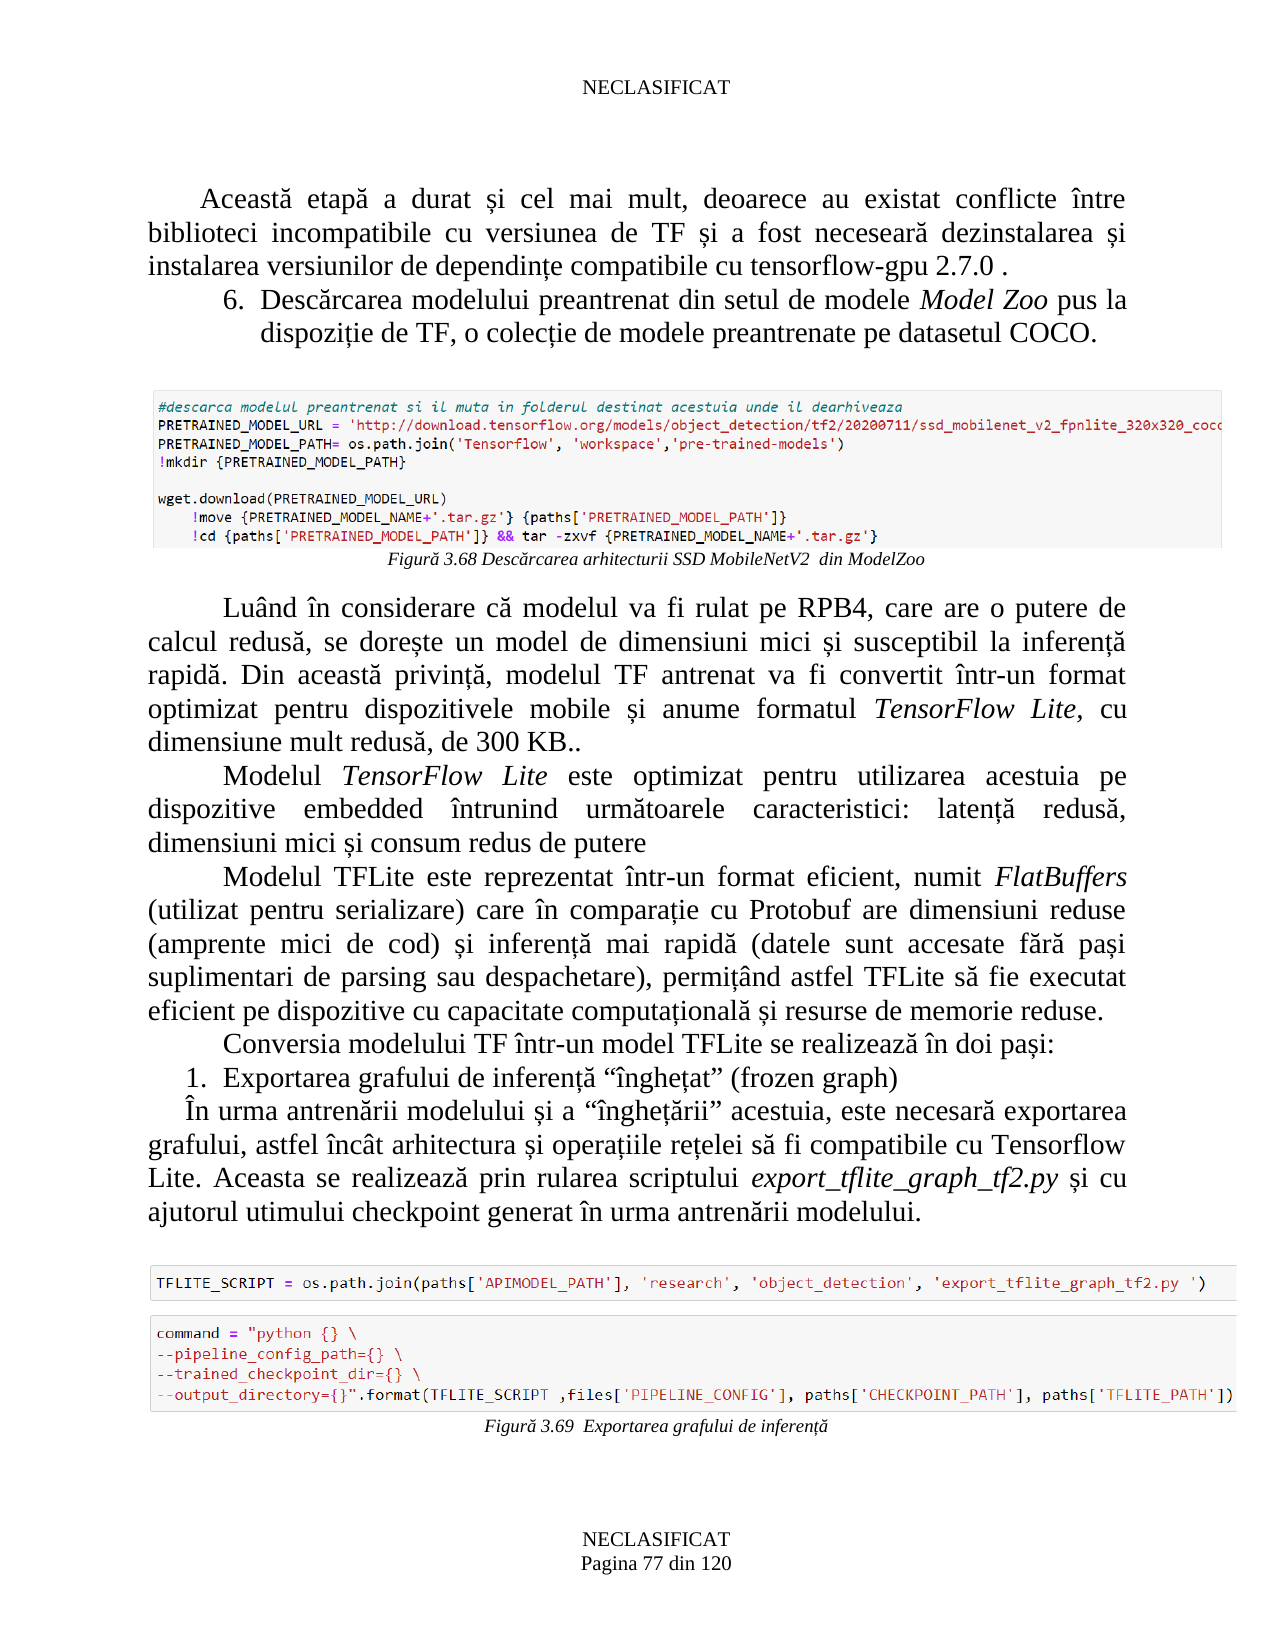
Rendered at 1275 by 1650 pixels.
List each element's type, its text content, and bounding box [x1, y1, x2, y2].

text Modelul TFLite este reprezentat într-un format eficient, numit FlatBuffers (utilizat pentru serializare) care în comparație cu Protobuf are dimensiuni reduse (amprente mici de cod) și inferență mai rapidă (datele sunt accesate fără pași suplimentari de parsing sau despachetare), permițând astfel TFLite să fie executat eficient pe dispozitive cu capacitate computațională și resurse de memorie reduse. [148, 859, 1127, 1026]
picture [147, 386, 1225, 548]
text Luând în considerare că modelul va fi rulat pe RPB4, care are o putere de calcul redusă, se dorește un model de dimensiuni mici și susceptibil la inferență rapidă. Din această privință, modelul TF antrenat va fi convertit într-un format optimizat pentru dispozitivele mobile și anume formatul TensorFlow Lite, cu dimensiune mult redusă, de 300 KB.. [148, 590, 1127, 758]
picture [147, 1261, 1237, 1415]
text În urma antrenării modelului și a “înghețării” acestuia, este necesară exportarea grafului, astfel încât arhitectura și operațiile rețelei să fi compatibile cu Tensorflow Lite. Aceasta se realizează prin rularea scriptului export_tflite_graph_tf2.py și cu ajutorul utimului checkpoint generat în urma antrenării modelului. [148, 1093, 1127, 1228]
text Această etapă a durat și cel mai mult, deoarece au existat conflicte între biblioteci incompatibile cu versiunea de TF și a fost neceseară dezinstalarea și instalarea versiunilor de dependințe compatibile cu tensorflow-gpu 2.7.0 . [148, 181, 1127, 282]
list Descărcarea modelului preantrenat din setul de modele Model Zoo pus la dispoziție de TF, o colecție de modele preantrenate pe datasetul COCO. [223, 282, 1127, 349]
list Exportarea grafului de inferență “înghețat” (frozen graph) [185, 1060, 1127, 1093]
text Modelul TensorFlow Lite este optimizat pentru utilizarea acestuia pe dispozitive embedded întrunind următoarele caracteristici: latență redusă, dimensiuni mici și consum redus de putere [148, 758, 1127, 859]
text Conversia modelului TF într-un model TFLite se realizează în doi pași: [148, 1026, 1127, 1060]
